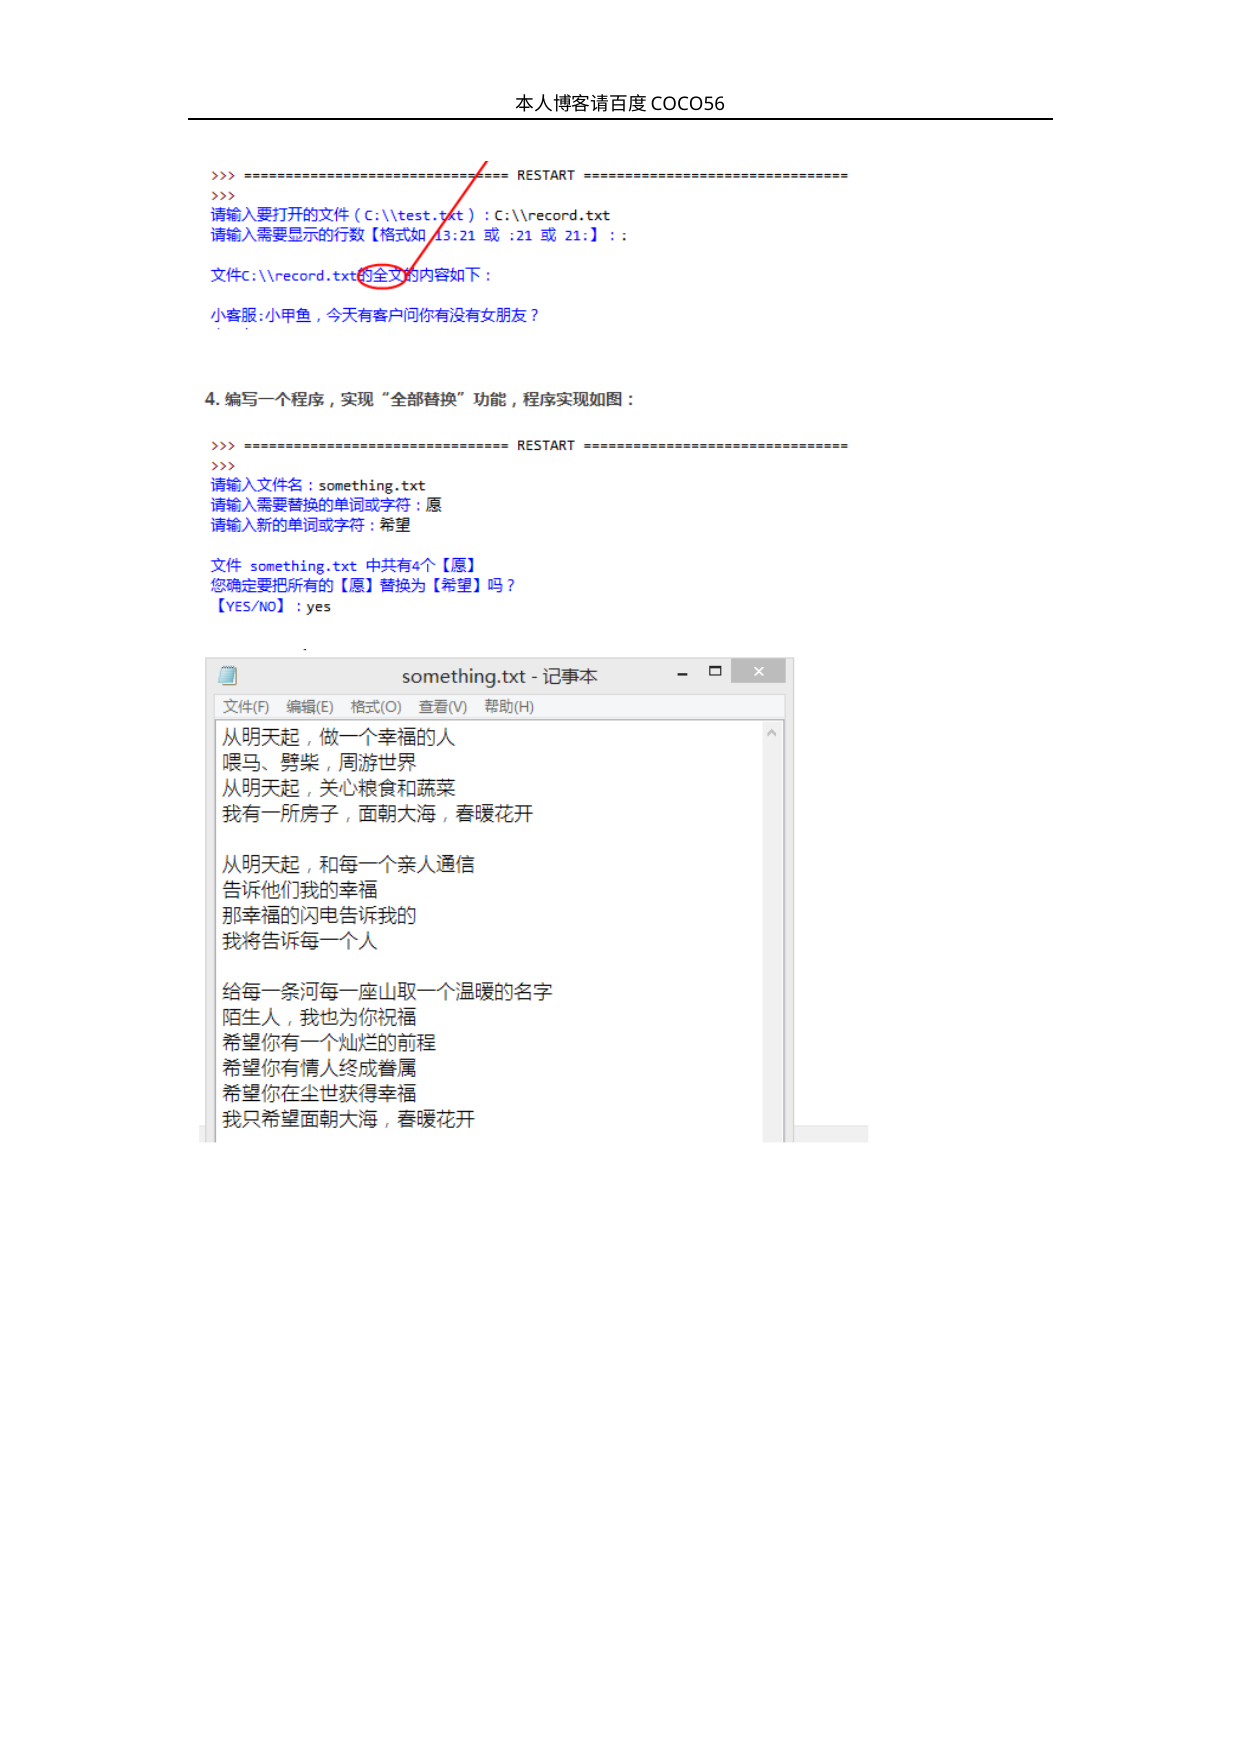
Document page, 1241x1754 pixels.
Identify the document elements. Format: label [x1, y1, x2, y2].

picture [187, 649, 1053, 1157]
picture [187, 161, 1053, 622]
